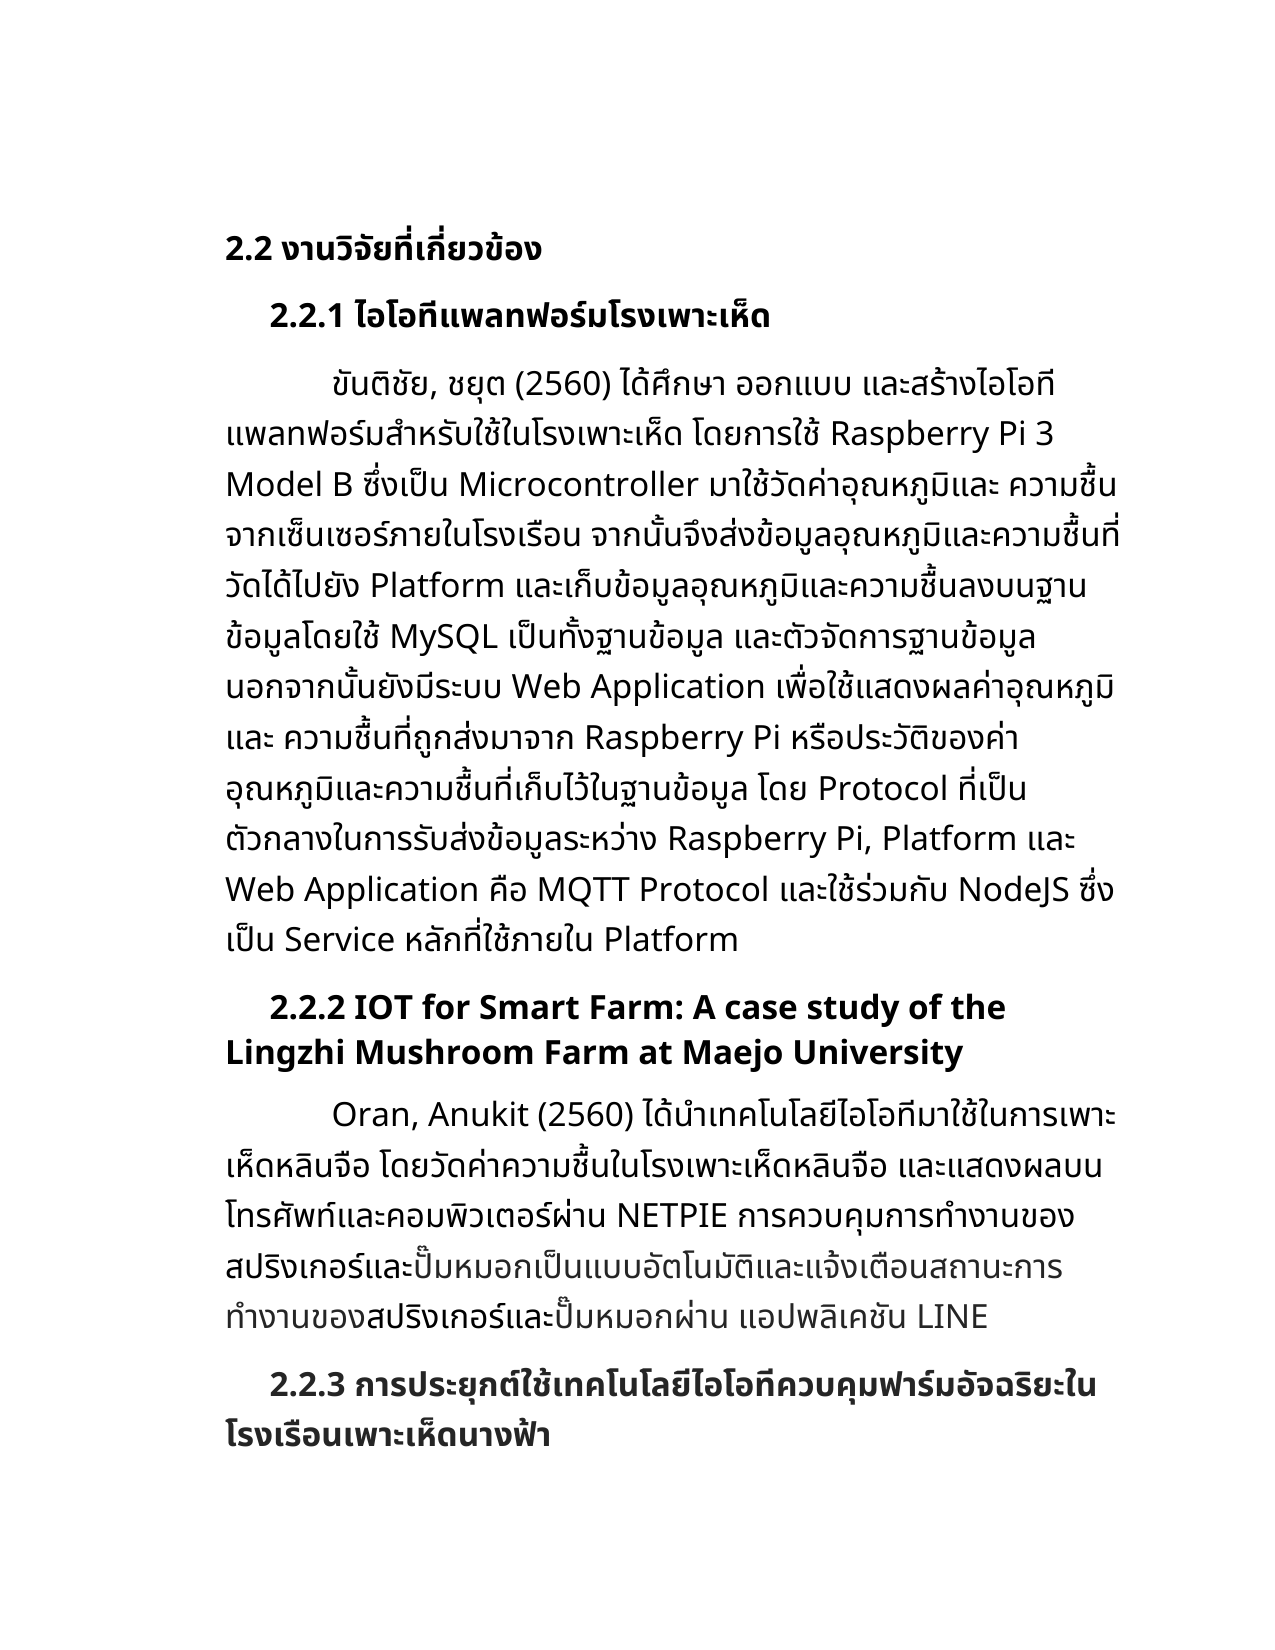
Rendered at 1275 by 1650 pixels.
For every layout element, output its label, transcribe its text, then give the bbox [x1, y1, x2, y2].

text 2.2.3 การประยุกต์ใช้เทคโนโลยีไอโอทีควบคุมฟาร์มอัจฉริยะในโรงเรือนเพาะเห็ดนางฟ้า [225, 1360, 1125, 1461]
text ขันติชัย, ชยุต (2560) ได้ศึกษา ออกแบบ และสร้างไอโอทีแพลทฟอร์มสำหรับใช้ในโรงเพาะเห็ด โดยการใช้ Raspberry Pi 3 Model B ซึ่งเป็น Microcontroller มาใช้วัดค่าอุณหภูมิและ ความชื้นจากเซ็นเซอร์ภายในโรงเรือน จากนั้นจึงส่งข้อมูลอุณหภูมิและความชื้นที่วัดได้ไปยัง Platform และเก็บข้อมูลอุณหภูมิและความชื้นลงบนฐานข้อมูลโดยใช้ MySQL เป็นทั้งฐานข้อมูล และตัวจัดการฐานข้อมูล นอกจากนั้นยังมีระบบ Web Application เพื่อใช้แสดงผลค่าอุณหภูมิและ ความชื้นที่ถูกส่งมาจาก Raspberry Pi หรือประวัติของค่าอุณหภูมิและความชื้นที่เก็บไว้ในฐานข้อมูล โดย Protocol ที่เป็นตัวกลางในการรับส่งข้อมูลระหว่าง Raspberry Pi, Platform และ Web Application คือ MQTT Protocol และใช้ร่วมกับ NodeJS ซึ่งเป็น Service หลักที่ใช้ภายใน Platform [225, 359, 1125, 967]
text Oran, Anukit (2560) ได้นำเทคโนโลยีไอโอทีมาใช้ในการเพาะเห็ดหลินจือ โดยวัดค่าความชื้นในโรงเพาะเห็ดหลินจือ และแสดงผลบนโทรศัพท์และคอมพิวเตอร์ผ่าน NETPIE การควบคุมการทำงานของสปริงเกอร์และปั๊มหมอกเป็นแบบอัตโนมัติและแจ้งเตือนสถานะการทำงานของสปริงเกอร์และปั๊มหมอกผ่าน แอปพลิเคชัน LINE [225, 1091, 1125, 1344]
text 2.2 งานวิจัยที่เกี่ยวข้อง [225, 225, 1125, 276]
text 2.2.1 ไอโอทีแพลทฟอร์มโรงเพาะเห็ด [225, 292, 1125, 343]
text 2.2.2 IOT for Smart Farm: A case study of the Lingzhi Mushroom Farm at Maejo University [225, 983, 1125, 1074]
